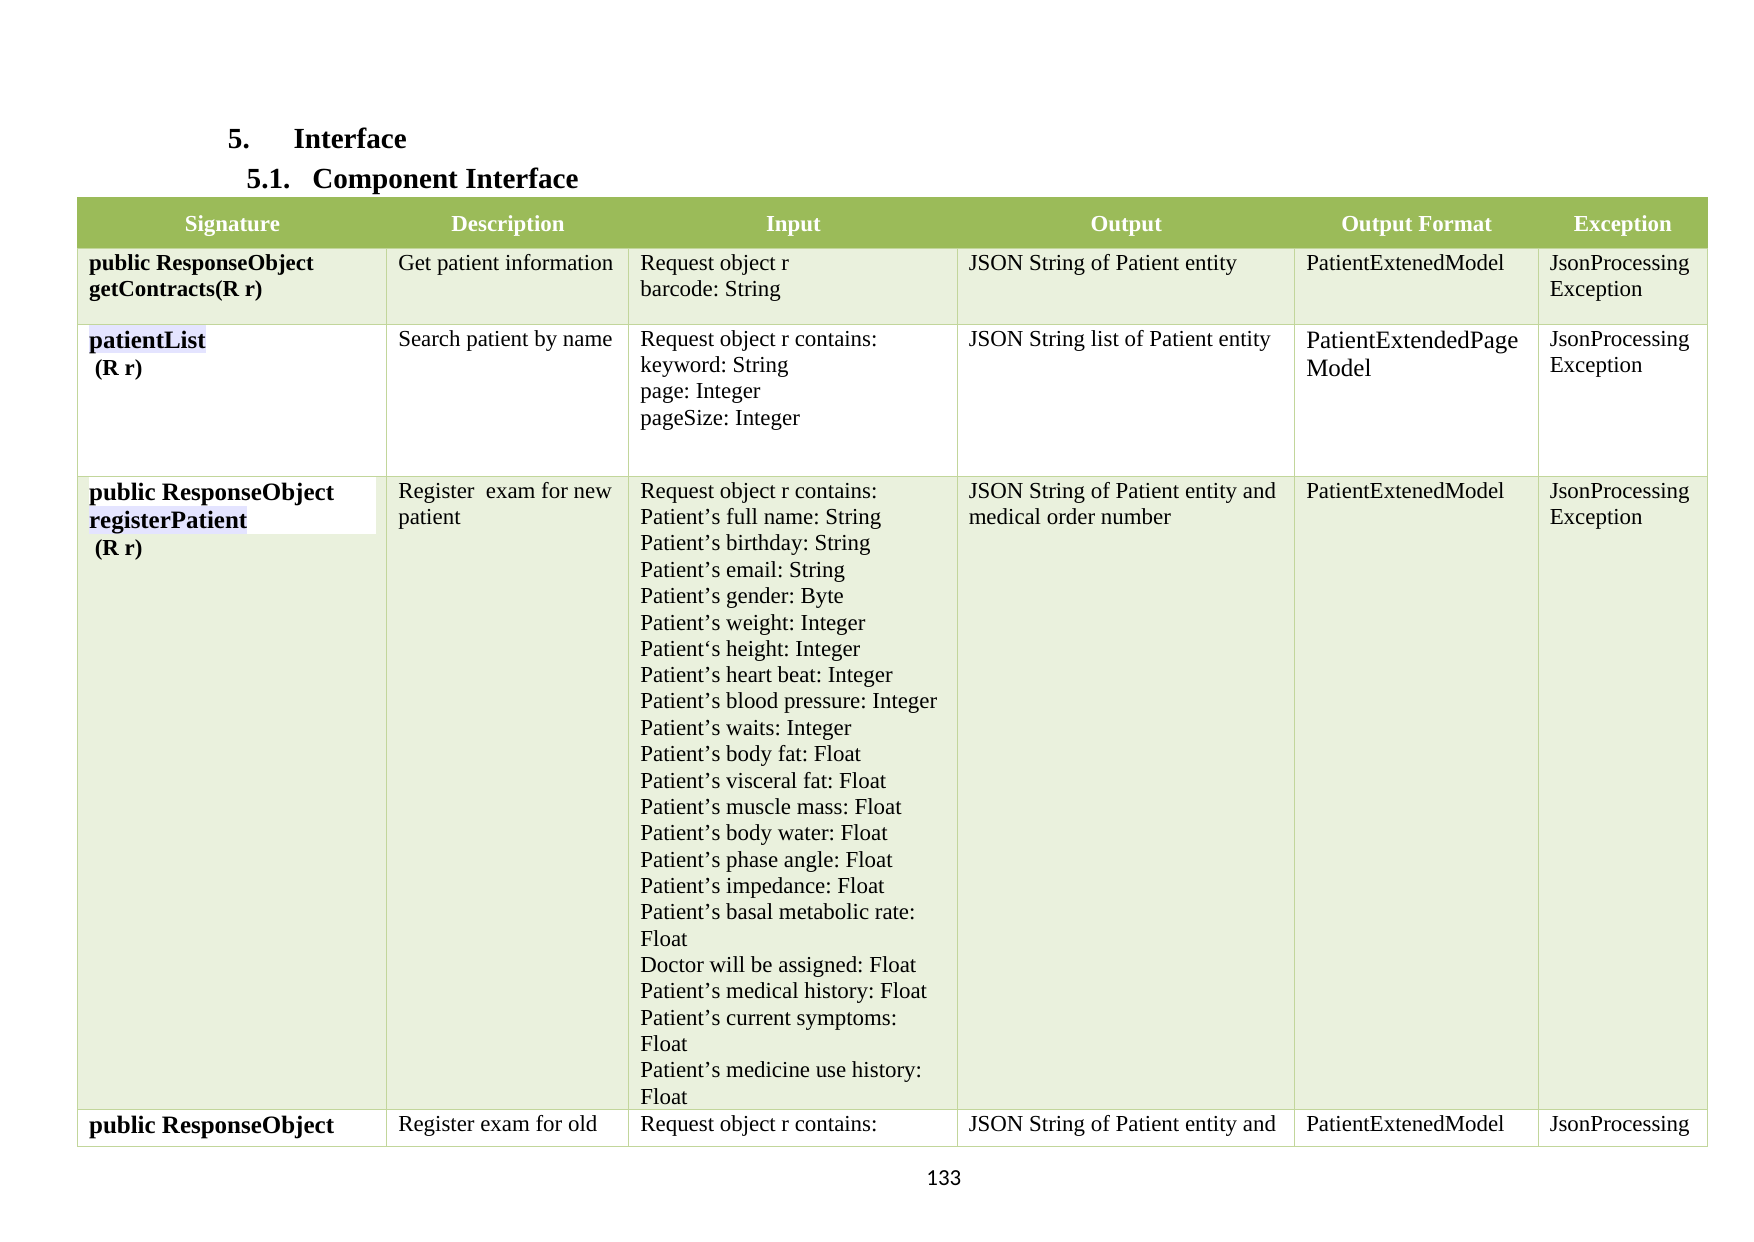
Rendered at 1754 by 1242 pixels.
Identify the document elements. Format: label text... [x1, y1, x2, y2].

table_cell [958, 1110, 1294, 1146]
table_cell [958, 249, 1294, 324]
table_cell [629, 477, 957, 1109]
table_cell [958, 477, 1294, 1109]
subtitle Component Interface [237, 161, 1725, 194]
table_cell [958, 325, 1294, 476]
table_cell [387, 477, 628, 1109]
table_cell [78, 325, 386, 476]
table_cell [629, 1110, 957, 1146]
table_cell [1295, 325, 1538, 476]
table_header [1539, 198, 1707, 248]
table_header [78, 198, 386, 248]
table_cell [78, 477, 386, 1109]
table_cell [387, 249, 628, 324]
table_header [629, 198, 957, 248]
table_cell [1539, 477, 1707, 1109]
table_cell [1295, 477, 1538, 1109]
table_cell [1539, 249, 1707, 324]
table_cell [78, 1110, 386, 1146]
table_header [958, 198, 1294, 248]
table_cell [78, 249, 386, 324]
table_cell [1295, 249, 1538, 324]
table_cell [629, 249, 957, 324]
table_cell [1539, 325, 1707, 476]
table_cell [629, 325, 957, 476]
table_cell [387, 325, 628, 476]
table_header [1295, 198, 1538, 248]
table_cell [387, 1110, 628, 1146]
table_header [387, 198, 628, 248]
subtitle Interface [228, 121, 1725, 154]
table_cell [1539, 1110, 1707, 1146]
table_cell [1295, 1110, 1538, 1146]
